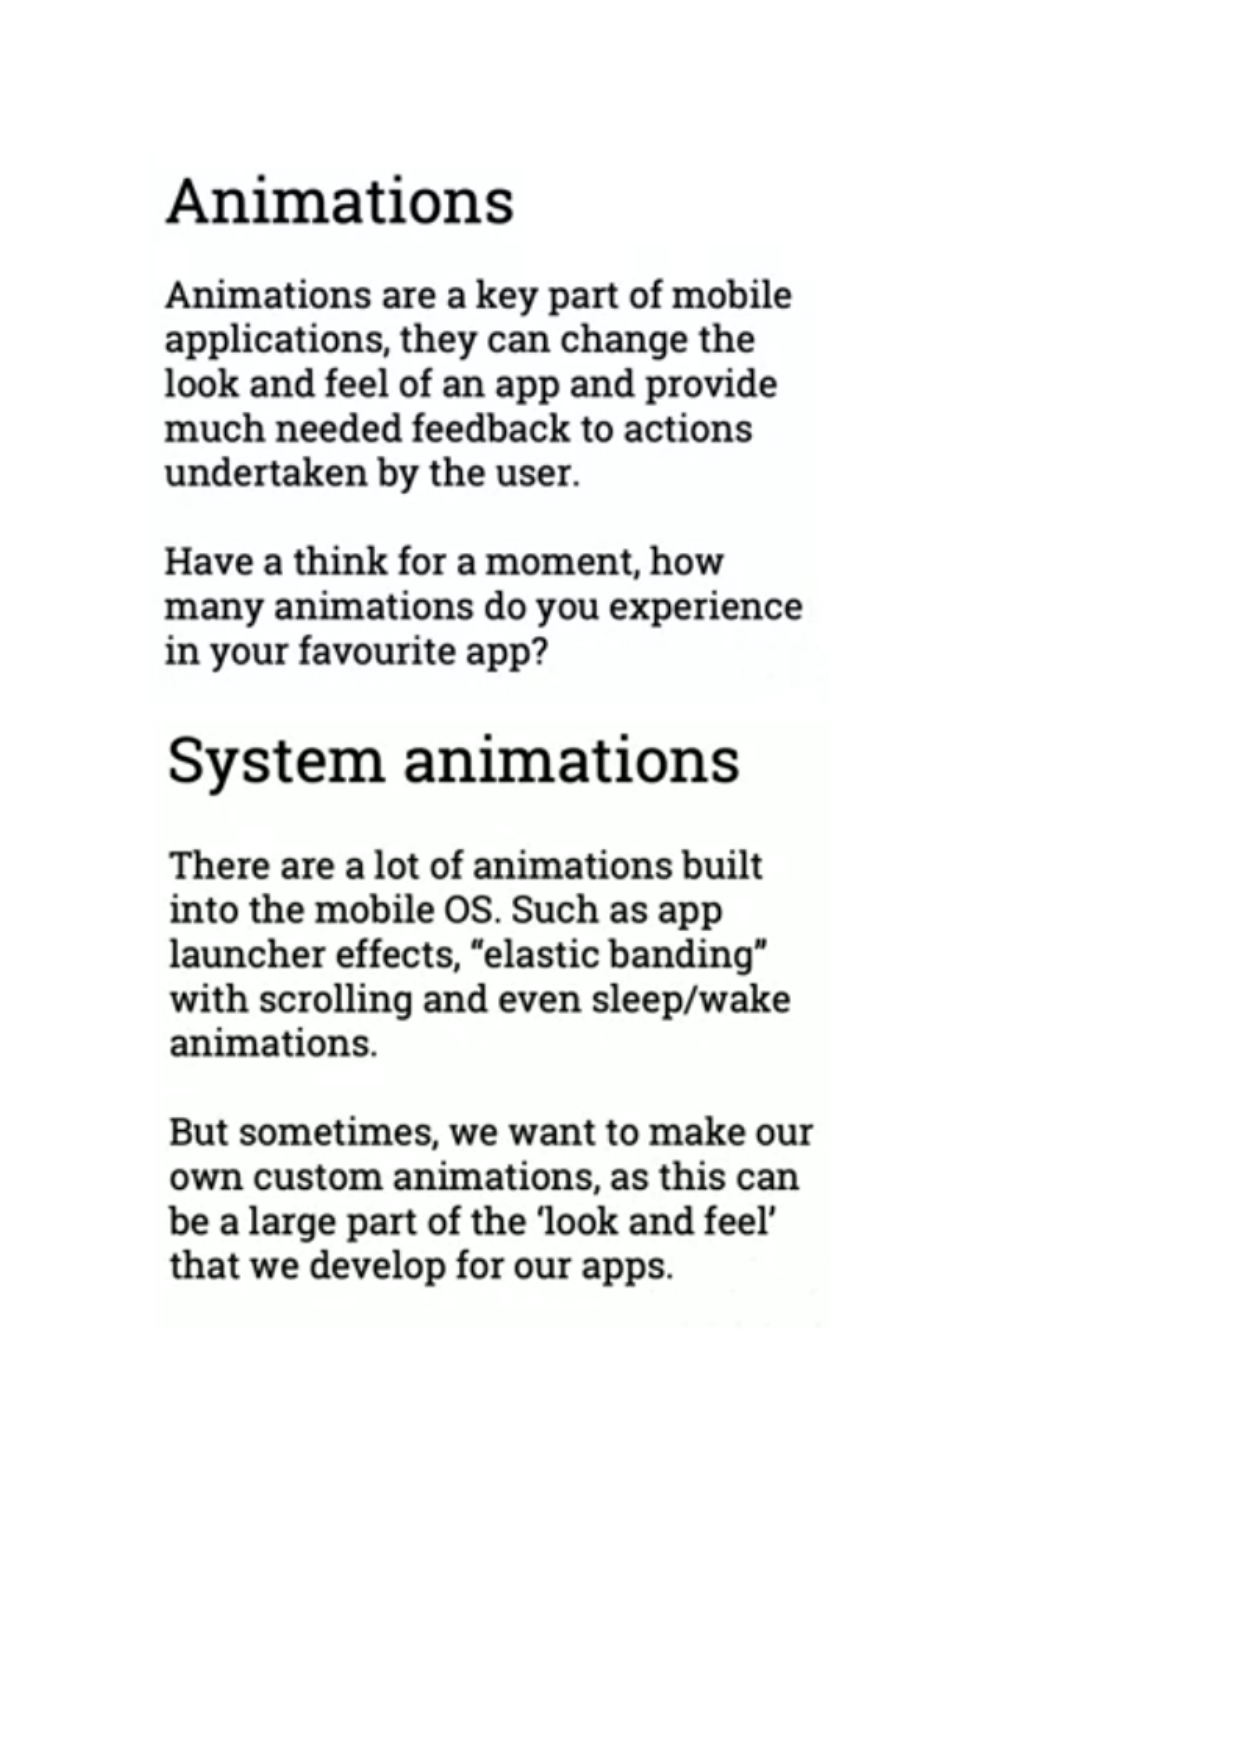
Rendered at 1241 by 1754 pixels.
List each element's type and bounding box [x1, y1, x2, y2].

picture [150, 722, 830, 1329]
picture [150, 150, 830, 704]
